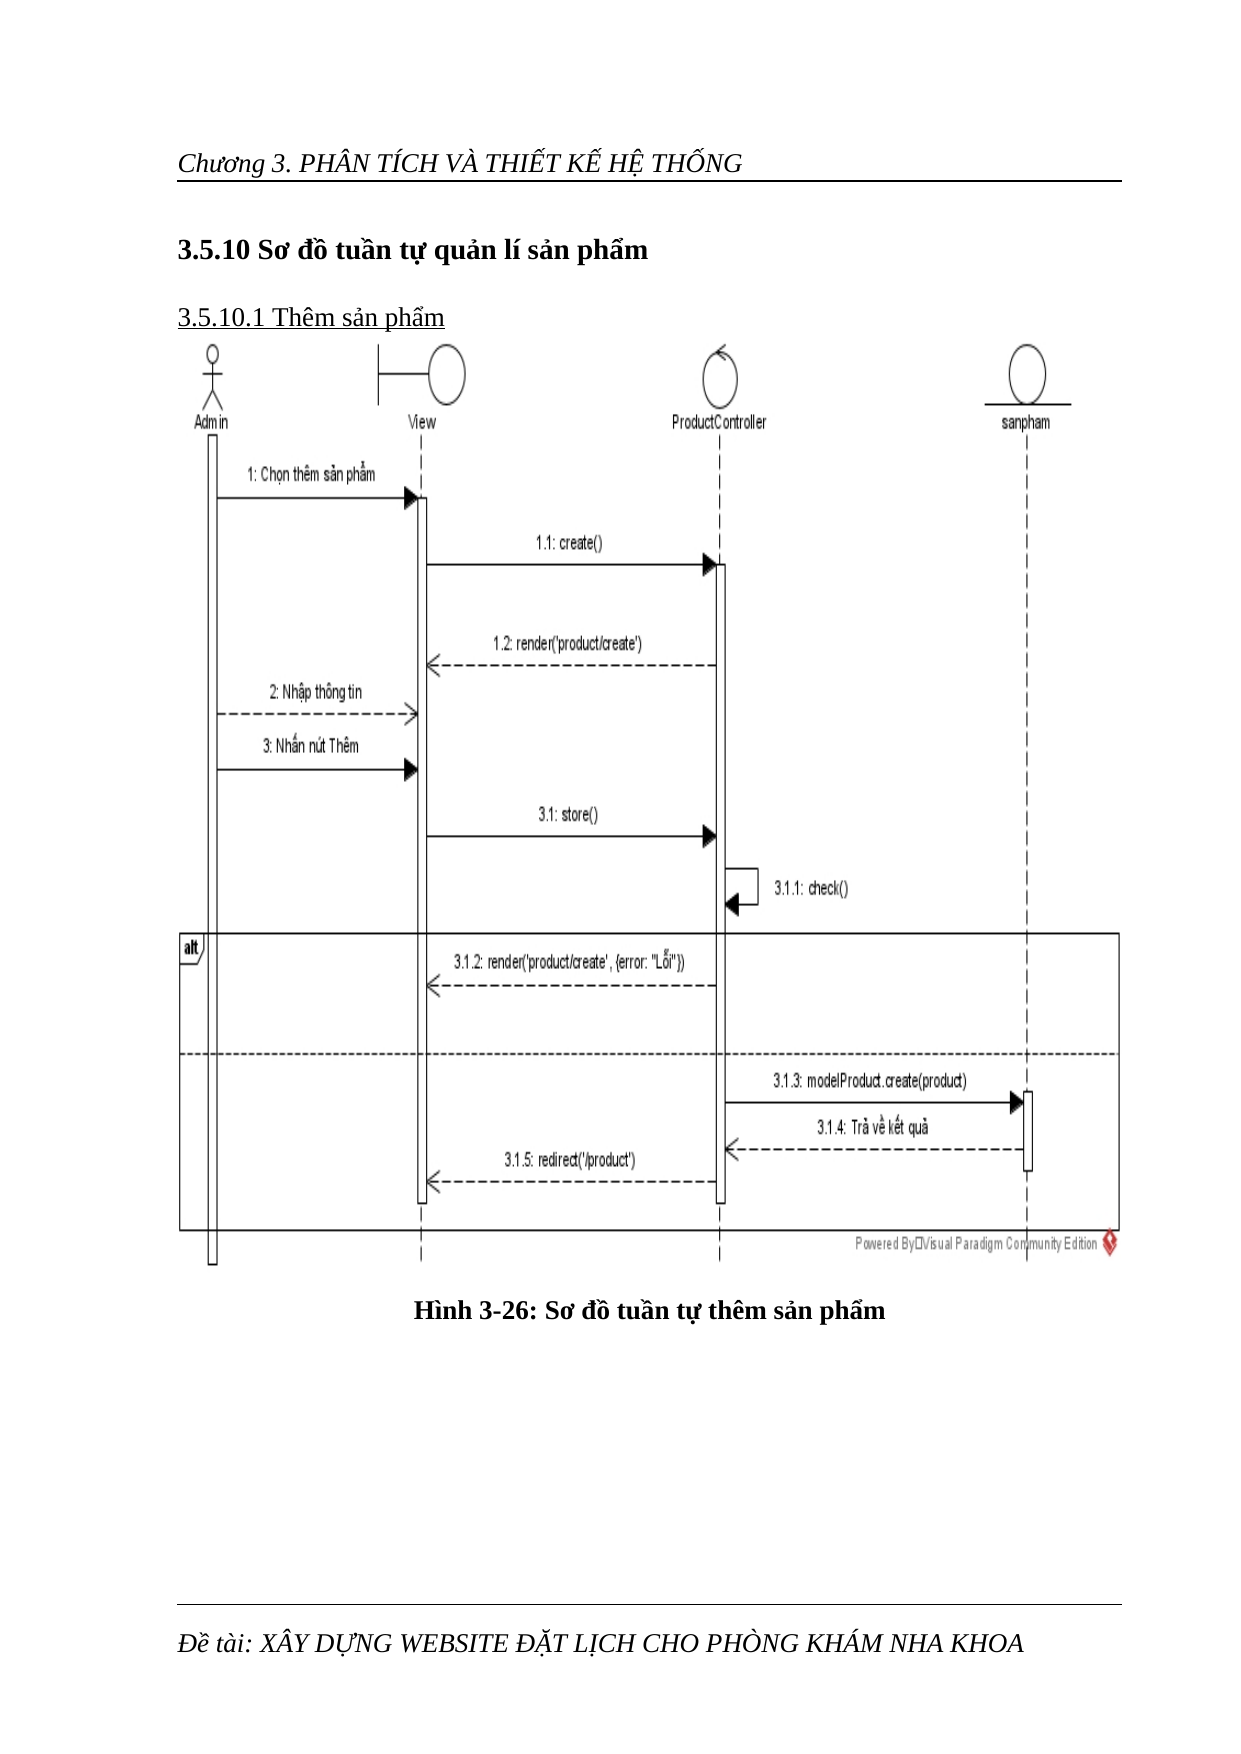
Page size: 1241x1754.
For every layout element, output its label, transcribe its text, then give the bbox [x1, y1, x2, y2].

picture [177, 341, 1123, 1273]
text 3.5.10 Sơ đồ tuần tự quản lí sản phẩm [177, 232, 1122, 266]
subtitle 3.5.10.1 Thêm sản phẩm [177, 301, 1122, 332]
